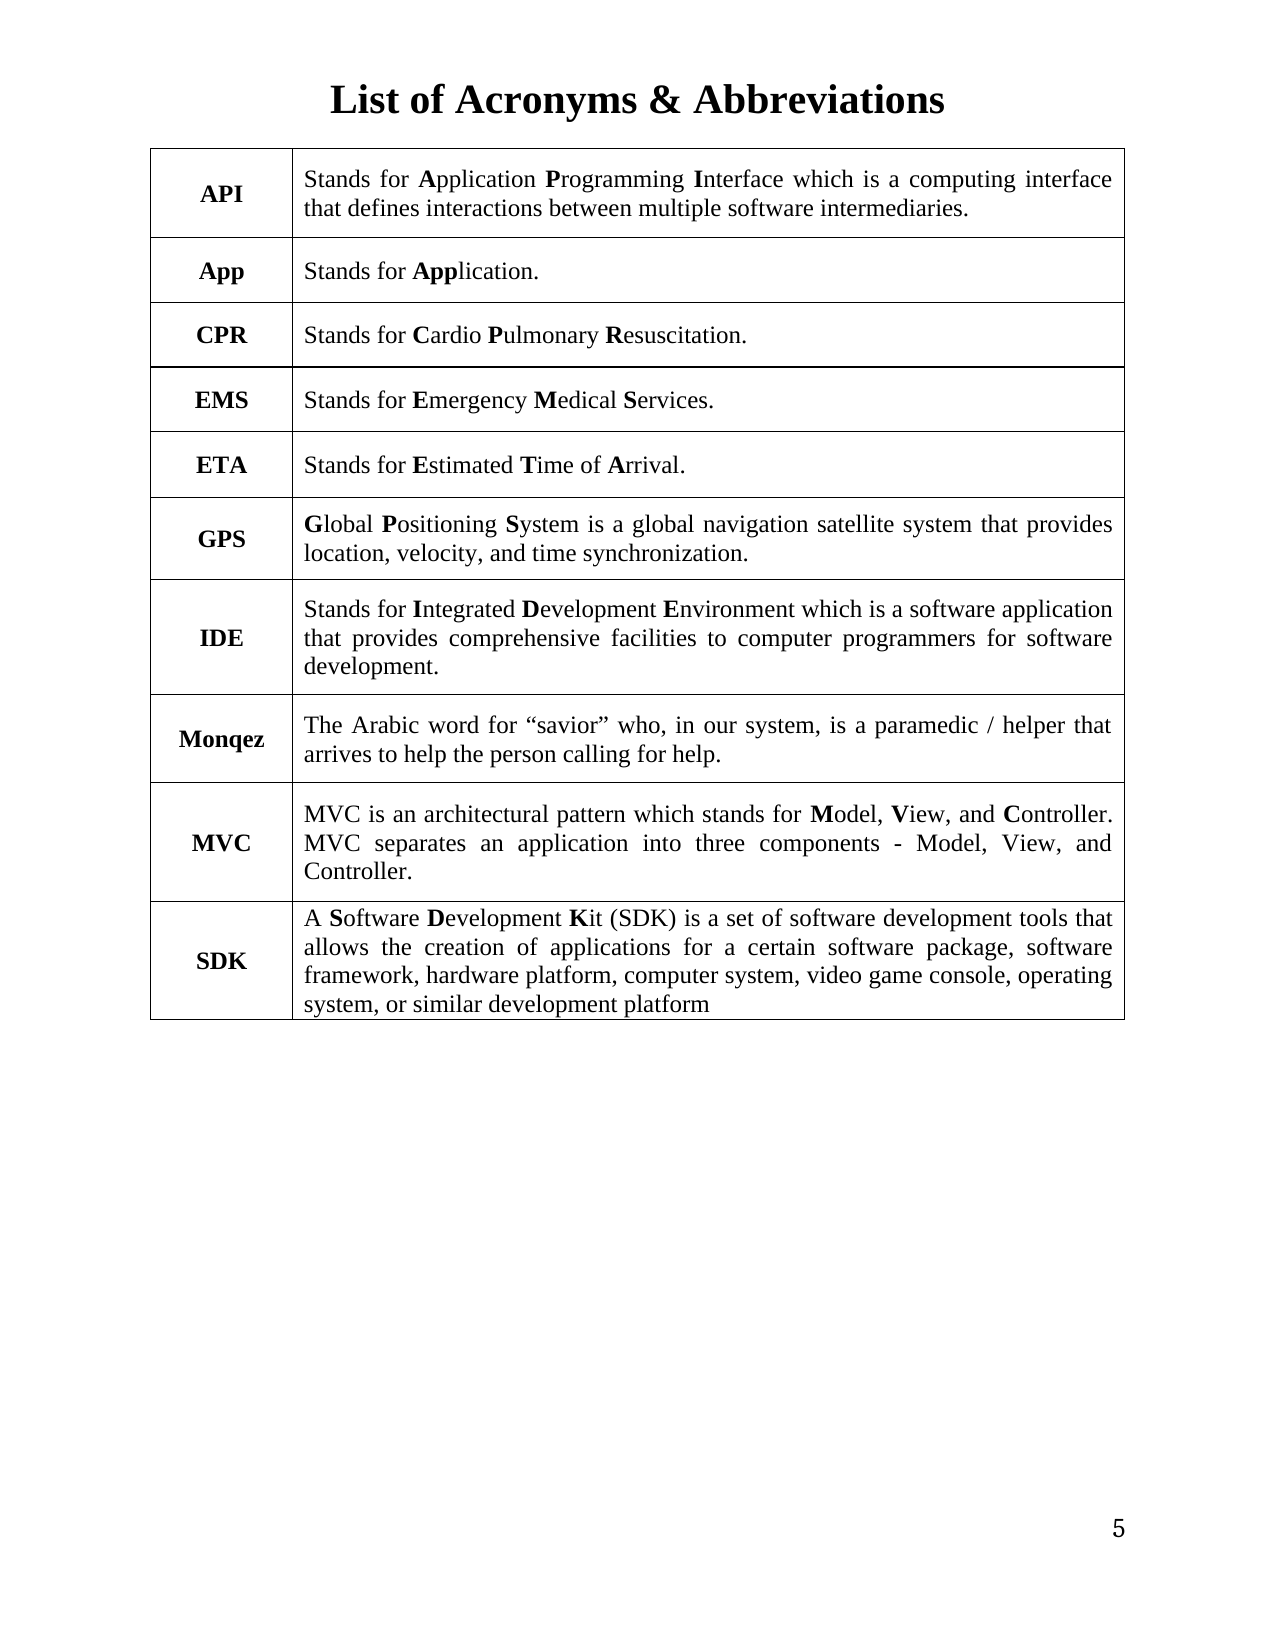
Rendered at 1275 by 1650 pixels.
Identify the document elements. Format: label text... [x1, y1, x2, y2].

table_cell Stands for Estimated Time of Arrival. [293, 432, 1124, 497]
table_cell GPS [151, 498, 292, 579]
table_cell App [151, 238, 292, 302]
table_header API [151, 149, 292, 237]
table_cell EMS [151, 368, 292, 431]
table_cell Stands for Emergency Medical Services. [293, 368, 1124, 431]
table_cell Monqez [151, 695, 292, 782]
table_header Stands for Application Programming Interface which is a computing interface that defines interactions between multiple software intermediaries. [293, 149, 1124, 237]
table_cell MVC is an architectural pattern which stands for Model, View, and Controller. MVC separates an application into three components - Model, View, and Controller. [293, 783, 1124, 901]
table_cell A Software Development Kit (SDK) is a set of software development tools that allows the creation of applications for a certain software package, software framework, hardware platform, computer system, video game console, operating system, or similar development platform [293, 902, 1124, 1019]
table_cell IDE [151, 580, 292, 694]
table_cell CPR [151, 303, 292, 366]
table_cell MVC [151, 783, 292, 901]
table_cell Stands for Cardio Pulmonary Resuscitation. [293, 303, 1124, 366]
table_cell SDK [151, 902, 292, 1019]
table_cell ETA [151, 432, 292, 497]
table_cell Global Positioning System is a global navigation satellite system that provides location, velocity, and time synchronization. [293, 498, 1124, 579]
text List of Acronyms & Abbreviations [150, 75, 1125, 123]
table_cell The Arabic word for “savior” who, in our system, is a paramedic / helper that arrives to help the person calling for help. [293, 695, 1124, 782]
table_cell Stands for Integrated Development Environment which is a software application that provides comprehensive facilities to computer programmers for software development. [293, 580, 1124, 694]
table_cell Stands for Application. [293, 238, 1124, 302]
